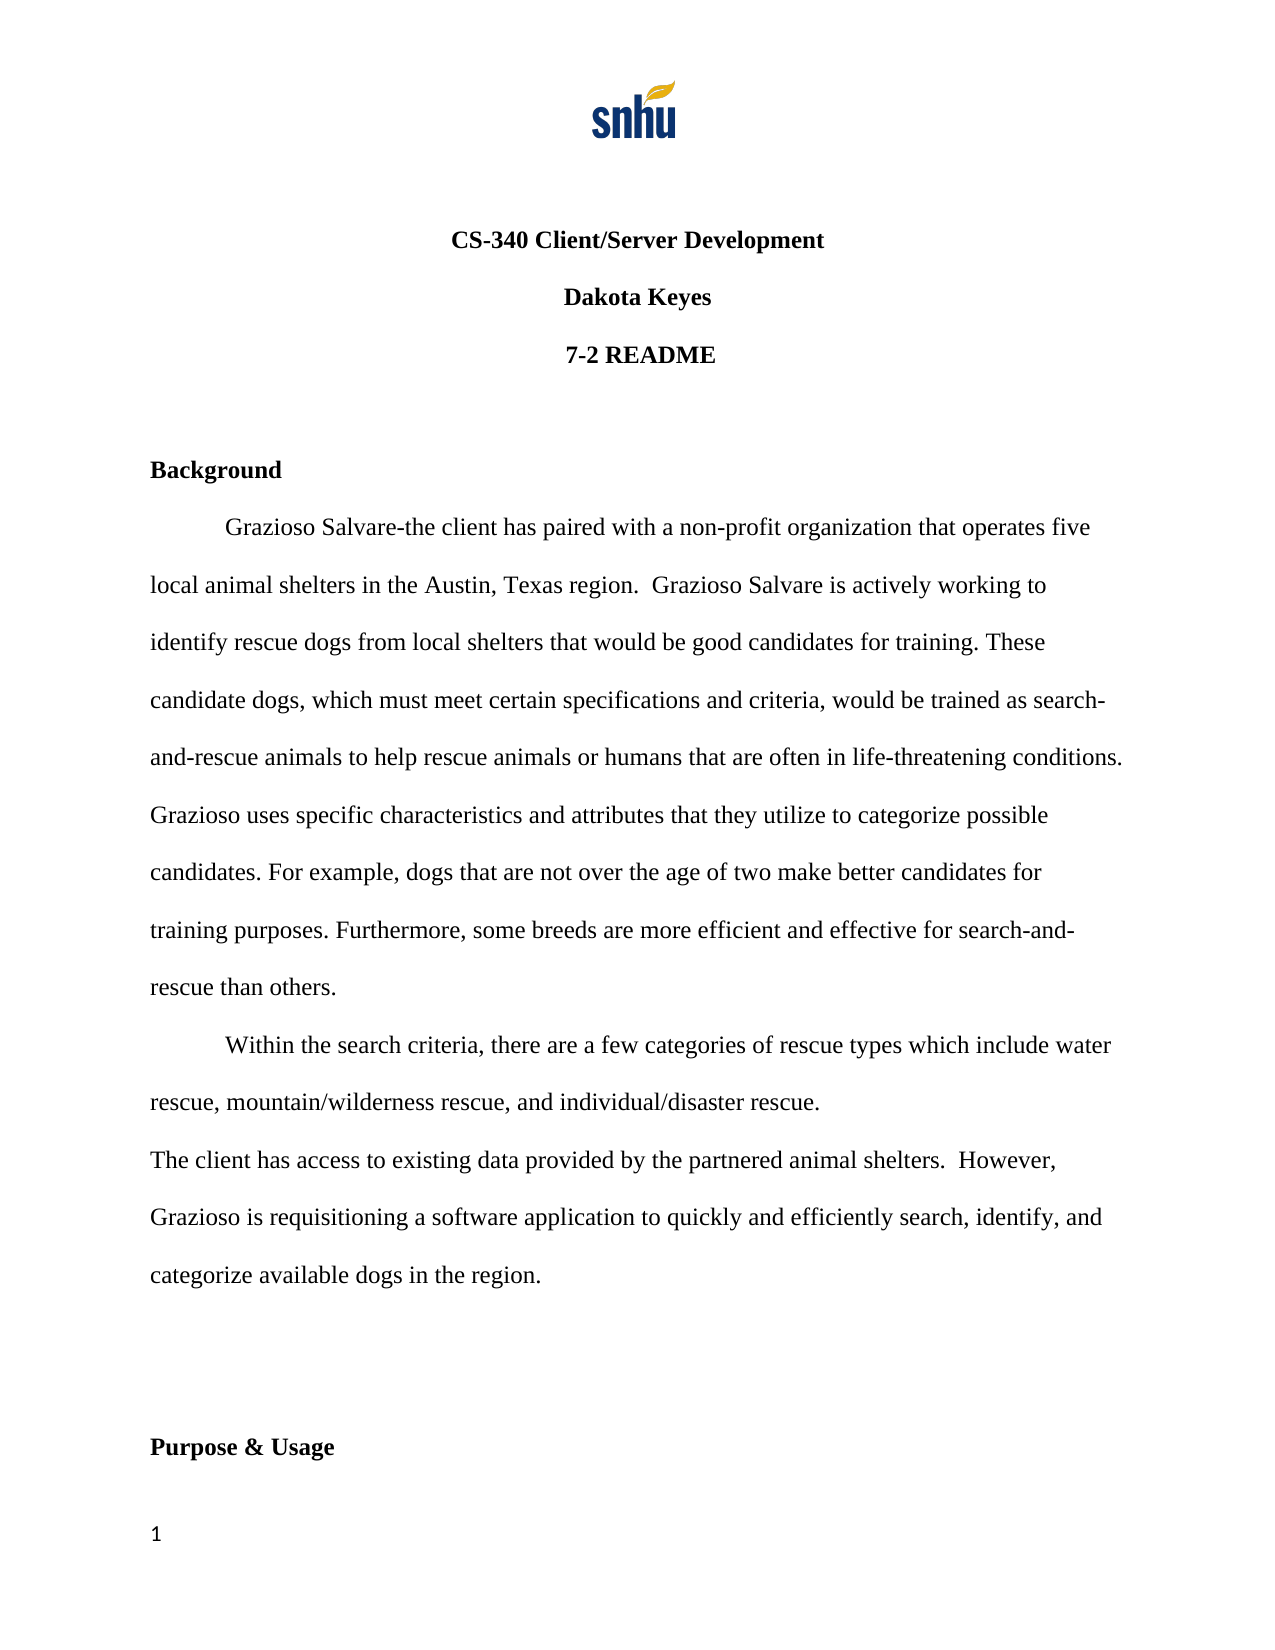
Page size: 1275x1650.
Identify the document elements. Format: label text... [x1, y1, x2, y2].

text Purpose & Usage [150, 1432, 1125, 1461]
text Grazioso Salvare-the client has paired with a non-profit organization that operates five local animal shelters in the Austin, Texas region. Grazioso Salvare is actively working to identify rescue dogs from local shelters that would be good candidates for training. These candidate dogs, which must meet certain specifications and criteria, would be trained as search-and-rescue animals to help rescue animals or humans that are often in life-threatening conditions. [150, 512, 1125, 771]
text Dakota Keyes [150, 282, 1125, 311]
text Background [150, 455, 1125, 484]
picture [573, 75, 702, 147]
text Grazioso uses specific characteristics and attributes that they utilize to categorize possible candidates. For example, dogs that are not over the age of two make better candidates for training purposes. Furthermore, some breeds are more efficient and effective for search-and-rescue than others. [150, 800, 1125, 1001]
subtitle CS-340 Client/Server Development [150, 225, 1125, 254]
text Within the search criteria, there are a few categories of rescue types which include water rescue, mountain/wilderness rescue, and individual/disaster rescue. [150, 1030, 1125, 1116]
text The client has access to existing data provided by the partnered animal shelters. However, Grazioso is requisitioning a software application to quickly and efficiently search, identify, and categorize available dogs in the region. [150, 1145, 1125, 1289]
text 7-2 README [150, 340, 1125, 369]
